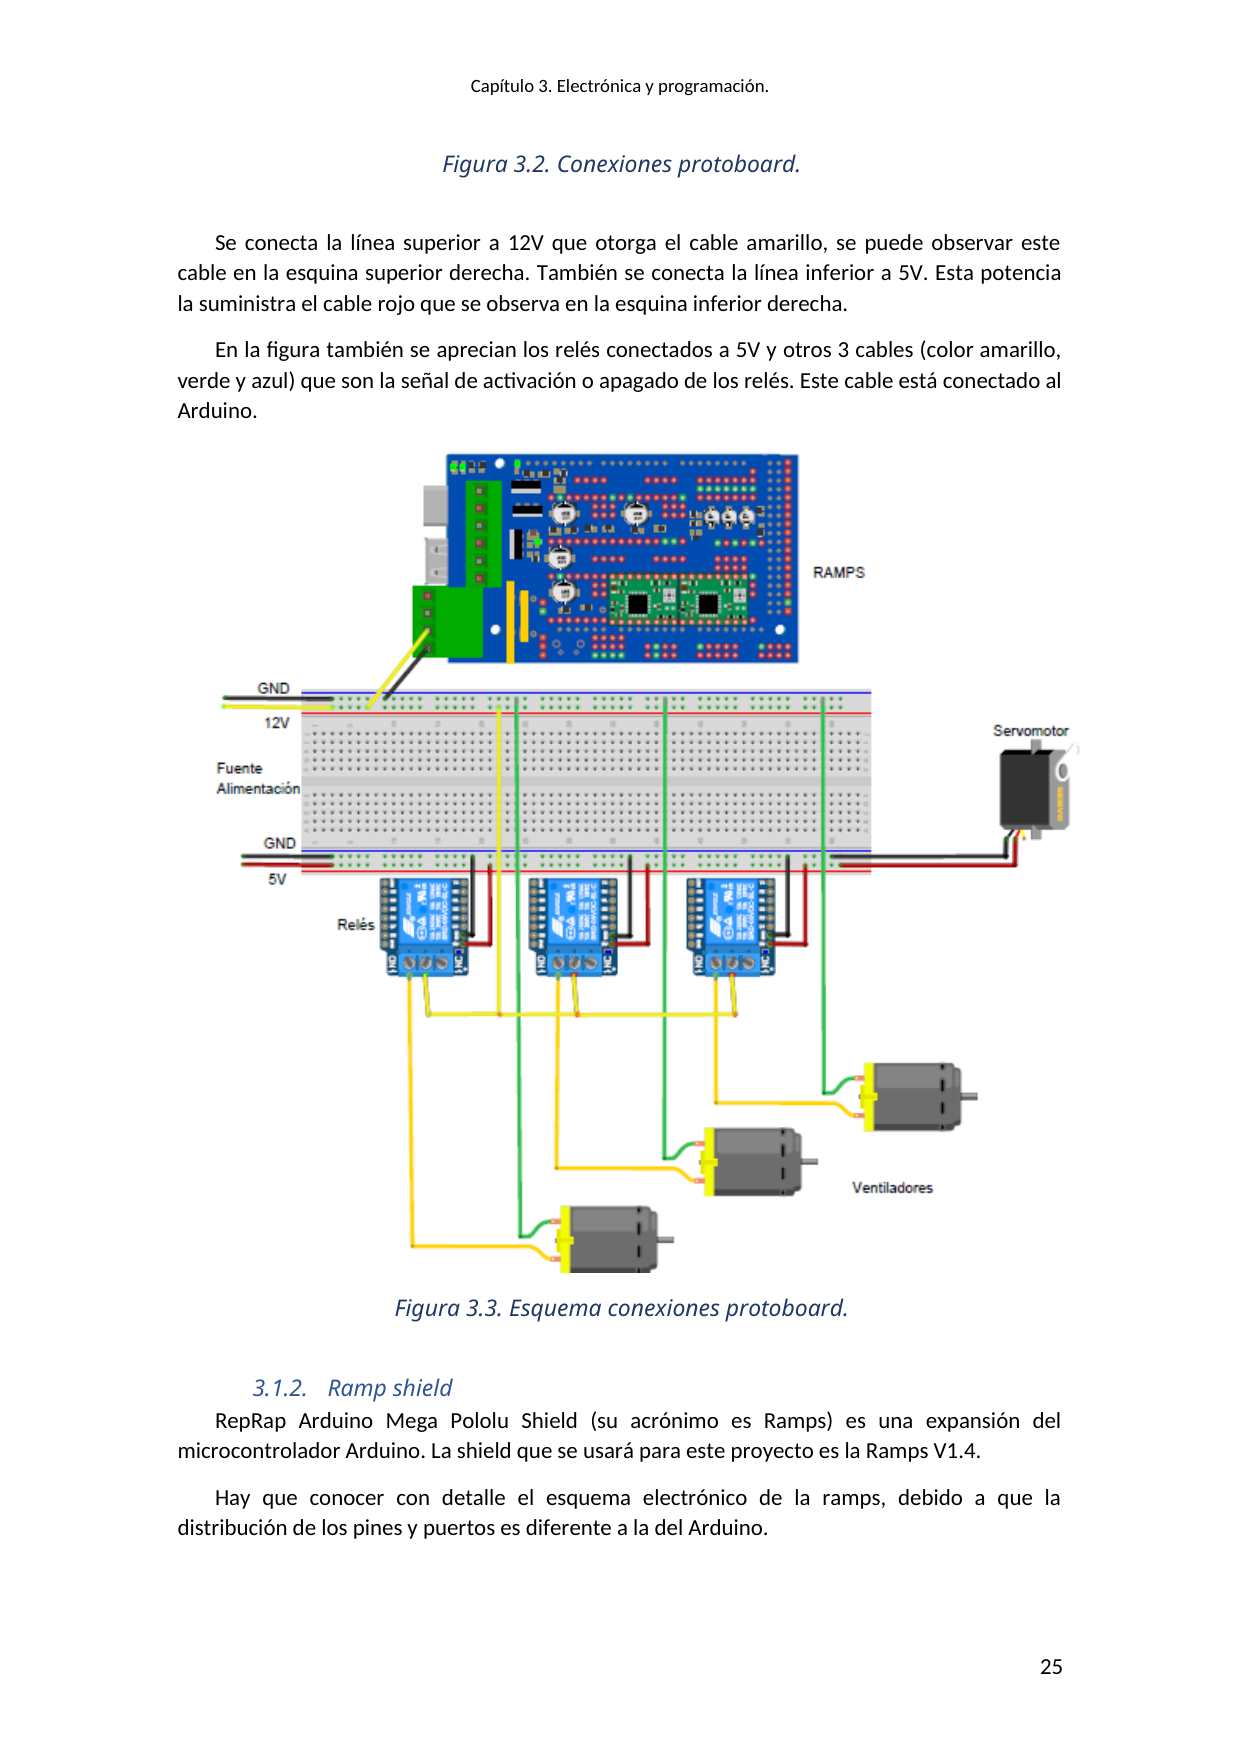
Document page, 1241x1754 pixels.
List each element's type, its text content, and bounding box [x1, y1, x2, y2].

subtitle Ramp shield [252, 1372, 1063, 1403]
text Se conecta la línea superior a 12V que otorga el cable amarillo, se puede observar este cable en la esquina superior derecha. También se conecta la línea inferior a 5V. Esta potencia la suministra el cable rojo que se observa en la esquina inferior derecha. [177, 228, 1063, 317]
text RepRap Arduino Mega Pololu Shield (su acrónimo es Ramps) es una expansión del microcontrolador Arduino. La shield que se usará para este proyecto es la Ramps V1.4. [177, 1406, 1063, 1464]
picture [214, 442, 1085, 1273]
subtitle Figura 3.3. Esquema conexiones protoboard. [177, 1292, 1063, 1323]
subtitle Figura 3.2. Conexiones protoboard. [177, 148, 1063, 179]
text Hay que conocer con detalle el esquema electrónico de la ramps, debido a que la distribución de los pines y puertos es diferente a la del Arduino. [177, 1483, 1063, 1541]
text En la figura también se aprecian los relés conectados a 5V y otros 3 cables (color amarillo, verde y azul) que son la señal de activación o apagado de los relés. Este cable está conectado al Arduino. [177, 336, 1063, 424]
